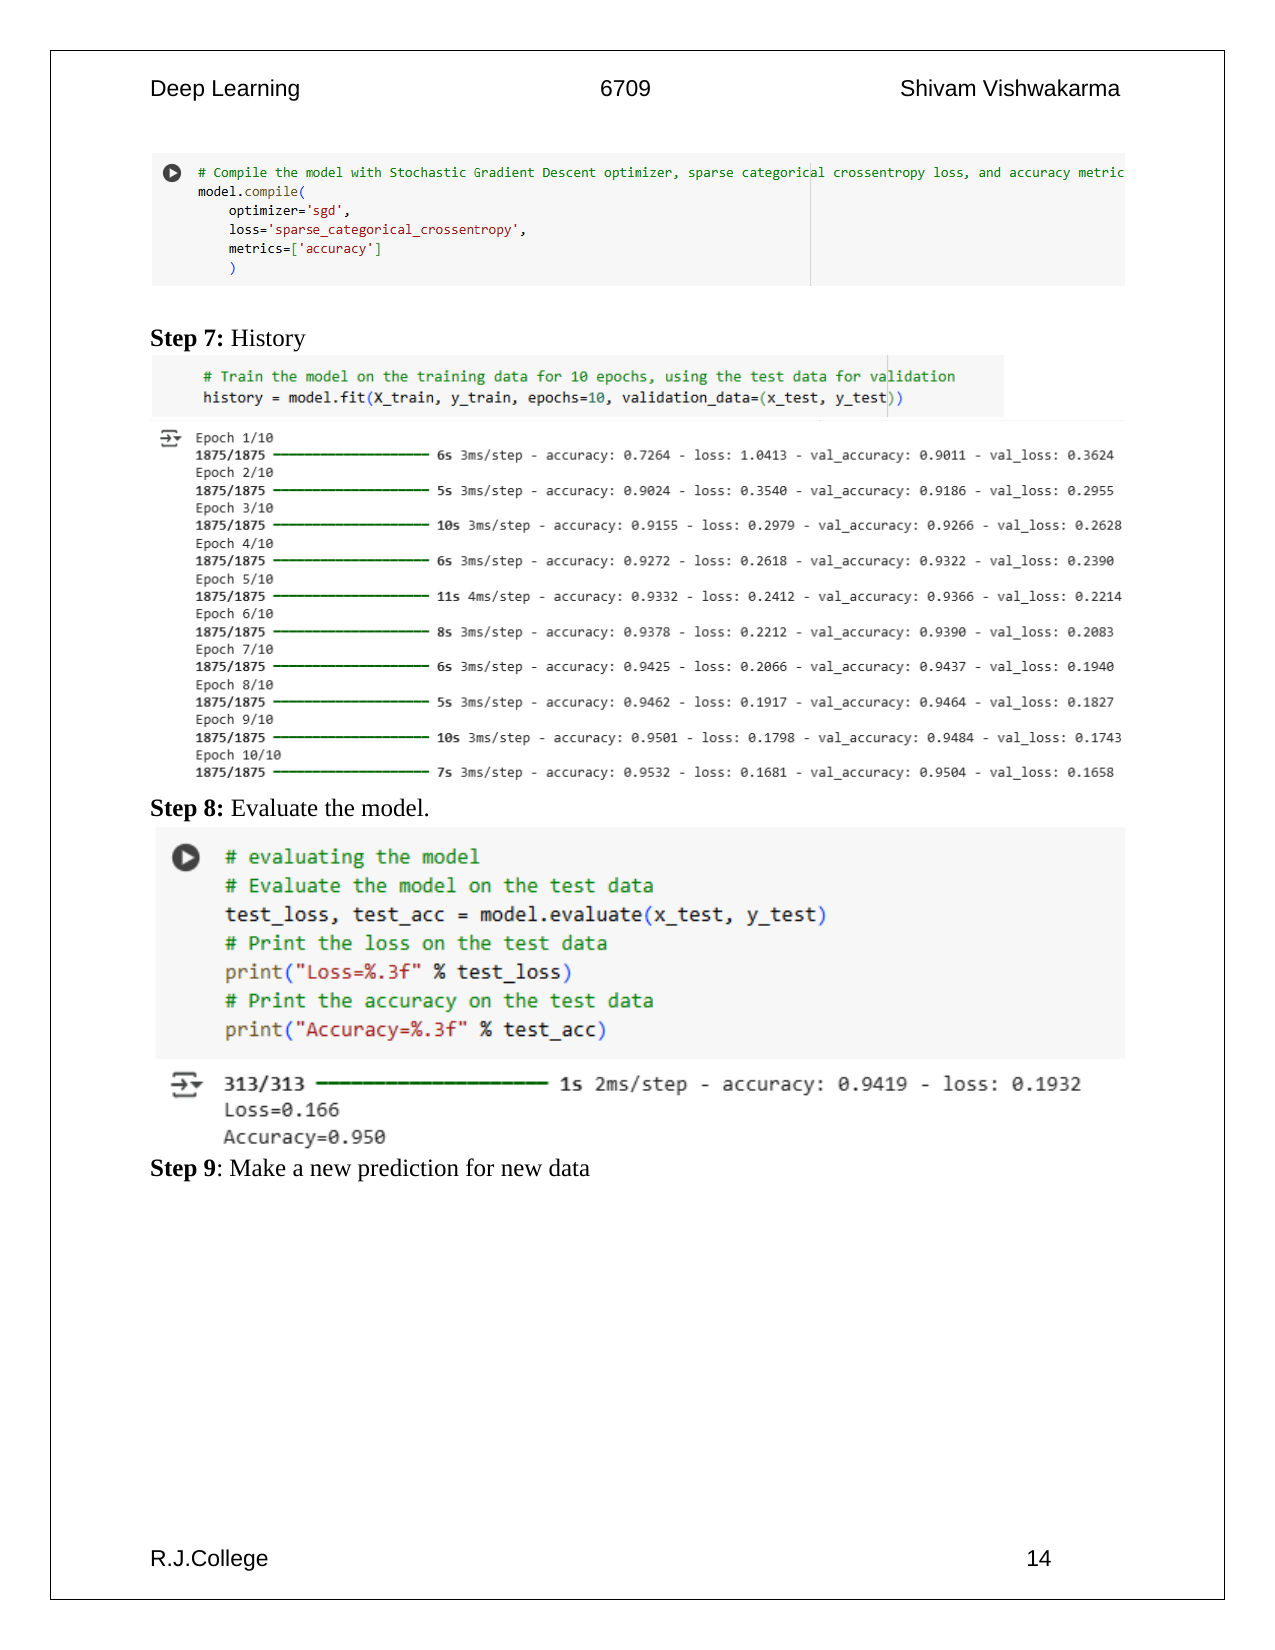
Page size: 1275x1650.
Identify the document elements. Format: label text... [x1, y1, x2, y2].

picture [150, 355, 1004, 417]
text Step 8: Evaluate the model. [150, 793, 1125, 822]
text Step 9: Make a new prediction for new data [150, 1153, 1125, 1182]
picture [150, 420, 1125, 790]
picture [150, 826, 1125, 1150]
text Step 7: History [150, 323, 1125, 352]
picture [150, 150, 1125, 286]
